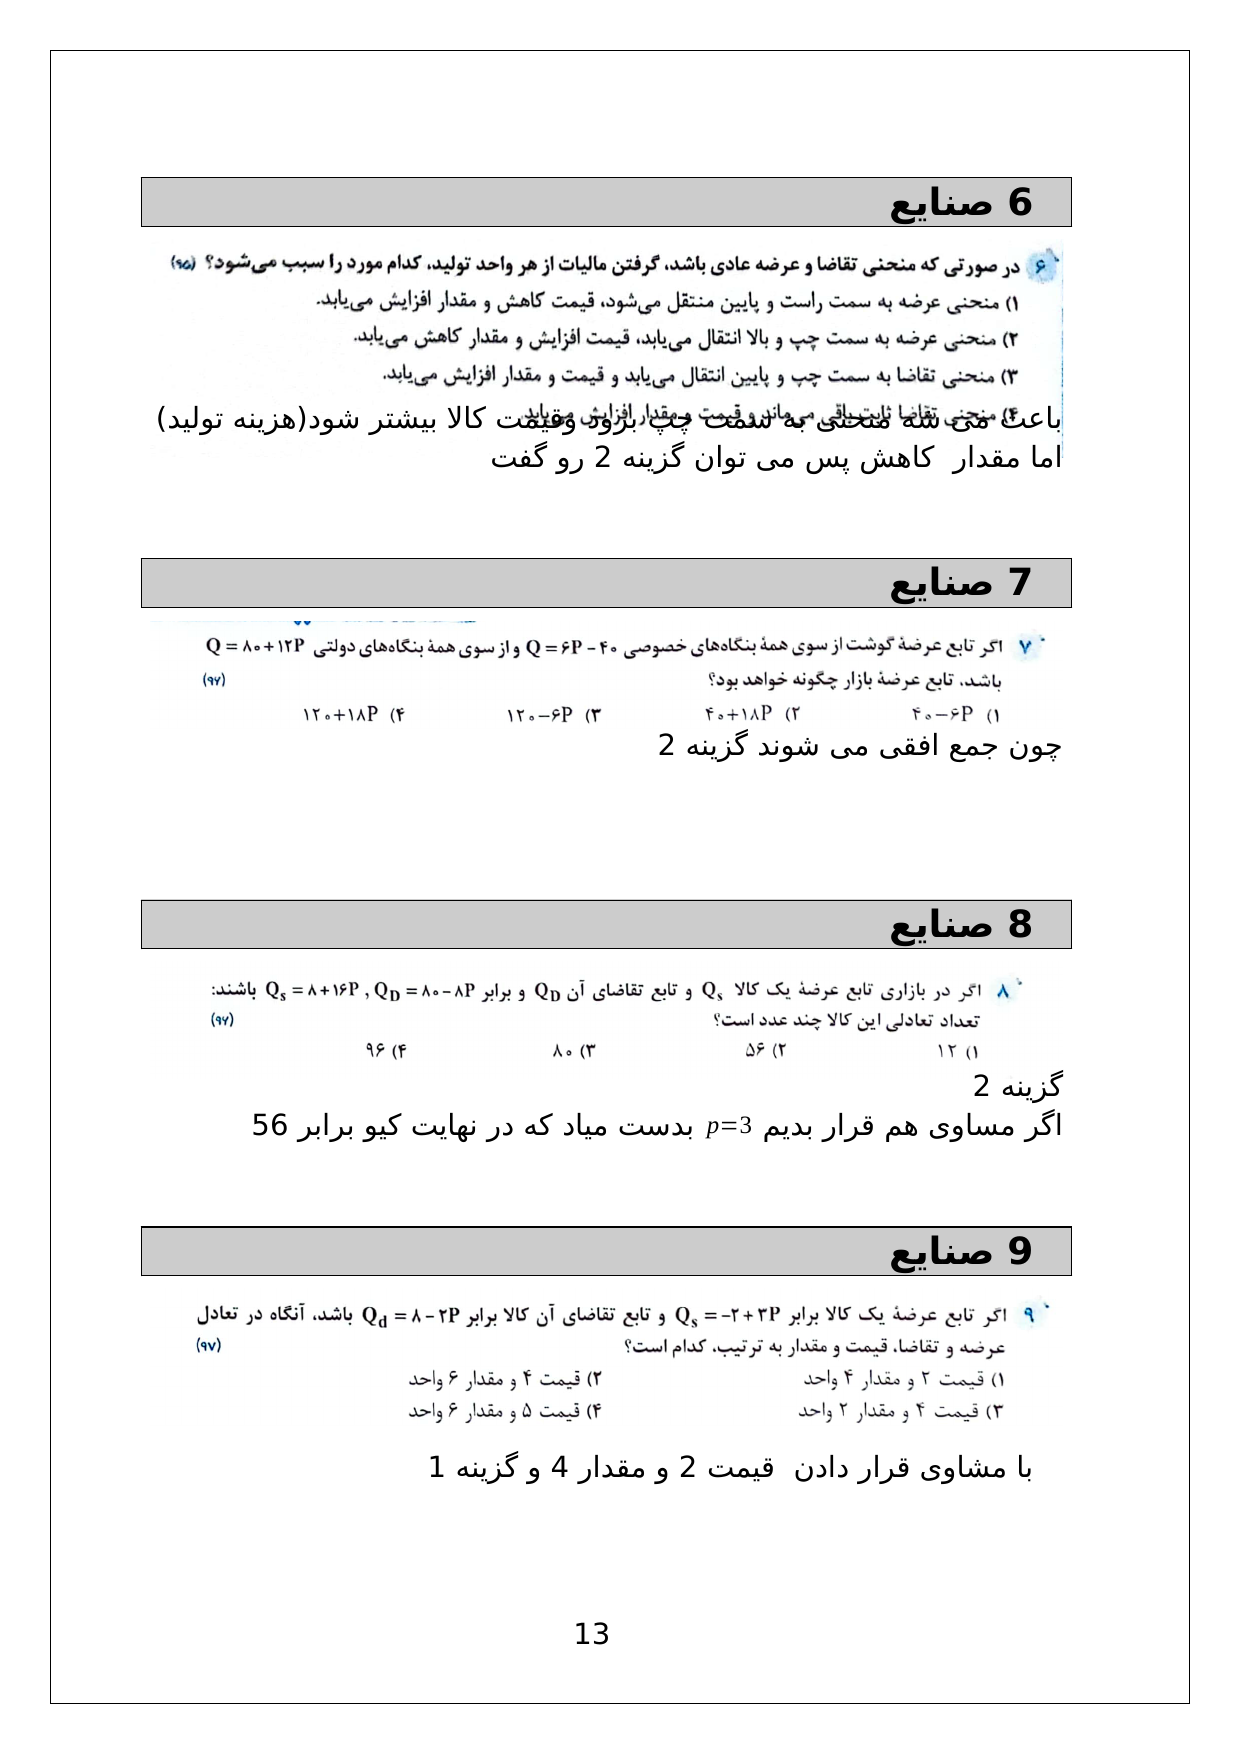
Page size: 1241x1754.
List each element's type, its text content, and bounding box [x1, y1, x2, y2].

text با مشاوی قرار دادن قیمت 2 و مقدار 4 و گزینه 1 [150, 1450, 1063, 1484]
text باعث می شه منحنی به سمت چپ برود وقیمت کالا بیشتر شود(هزینه تولید) اما مقدار کاهش پس می توان گزینه 2 رو گفت [150, 401, 1063, 474]
subtitle 8 صنایع [142, 901, 1071, 948]
picture [150, 621, 1064, 729]
text گزینه 2 اگر مساوی هم قرار بدیم بدست میاد که در نهایت کیو برابر 56 [150, 1070, 1063, 1143]
text چون جمع افقی می شوند گزینه 2 [150, 728, 1063, 762]
subtitle 6 صنایع [142, 178, 1071, 226]
subtitle 7 صنایع [142, 559, 1071, 607]
subtitle 9 صنایع [142, 1228, 1071, 1275]
